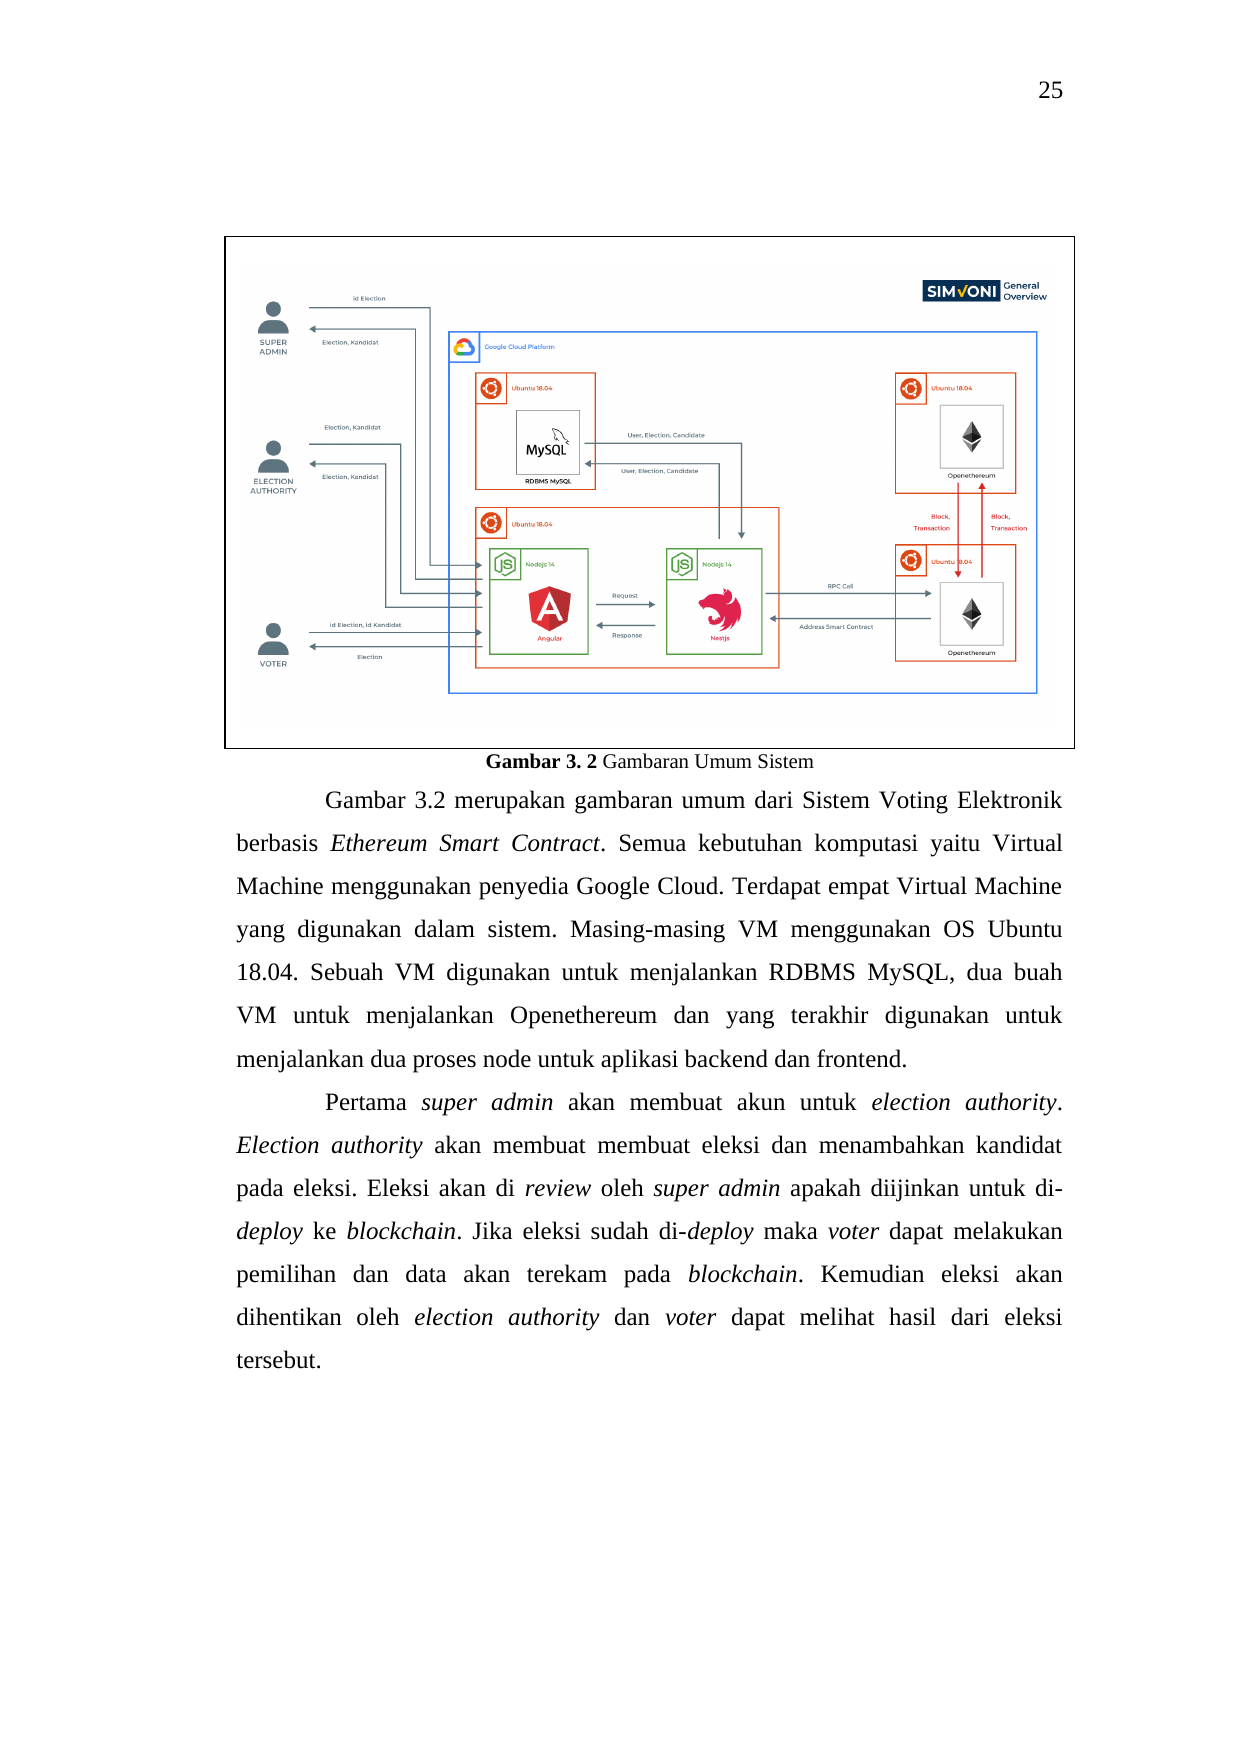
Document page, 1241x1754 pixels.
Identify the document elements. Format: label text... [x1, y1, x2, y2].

text Pertama super admin akan membuat akun untuk election authority. Election authority akan membuat membuat eleksi dan menambahkan kandidat pada eleksi. Eleksi akan di review oleh super admin apakah diijinkan untuk di-deploy ke blockchain. Jika eleksi sudah di-deploy maka voter dapat melakukan pemilihan dan data akan terekam pada blockchain. Kemudian eleksi akan dihentikan oleh election authority dan voter dapat melihat hasil dari eleksi tersebut. [236, 1087, 1063, 1374]
text Gambar 3. 2 Gambaran Umum Sistem [236, 749, 1063, 773]
picture [240, 262, 1059, 723]
text Gambar 3.2 merupakan gambaran umum dari Sistem Voting Elektronik berbasis Ethereum Smart Contract. Semua kebutuhan komputasi yaitu Virtual Machine menggunakan penyedia Google Cloud. Terdapat empat Virtual Machine yang digunakan dalam sistem. Masing-masing VM menggunakan OS Ubuntu 18.04. Sebuah VM digunakan untuk menjalankan RDBMS MySQL, dua buah VM untuk menjalankan Openethereum dan yang terakhir digunakan untuk menjalankan dua proses node untuk aplikasi backend dan frontend. [236, 785, 1063, 1072]
table_header [226, 237, 1074, 748]
